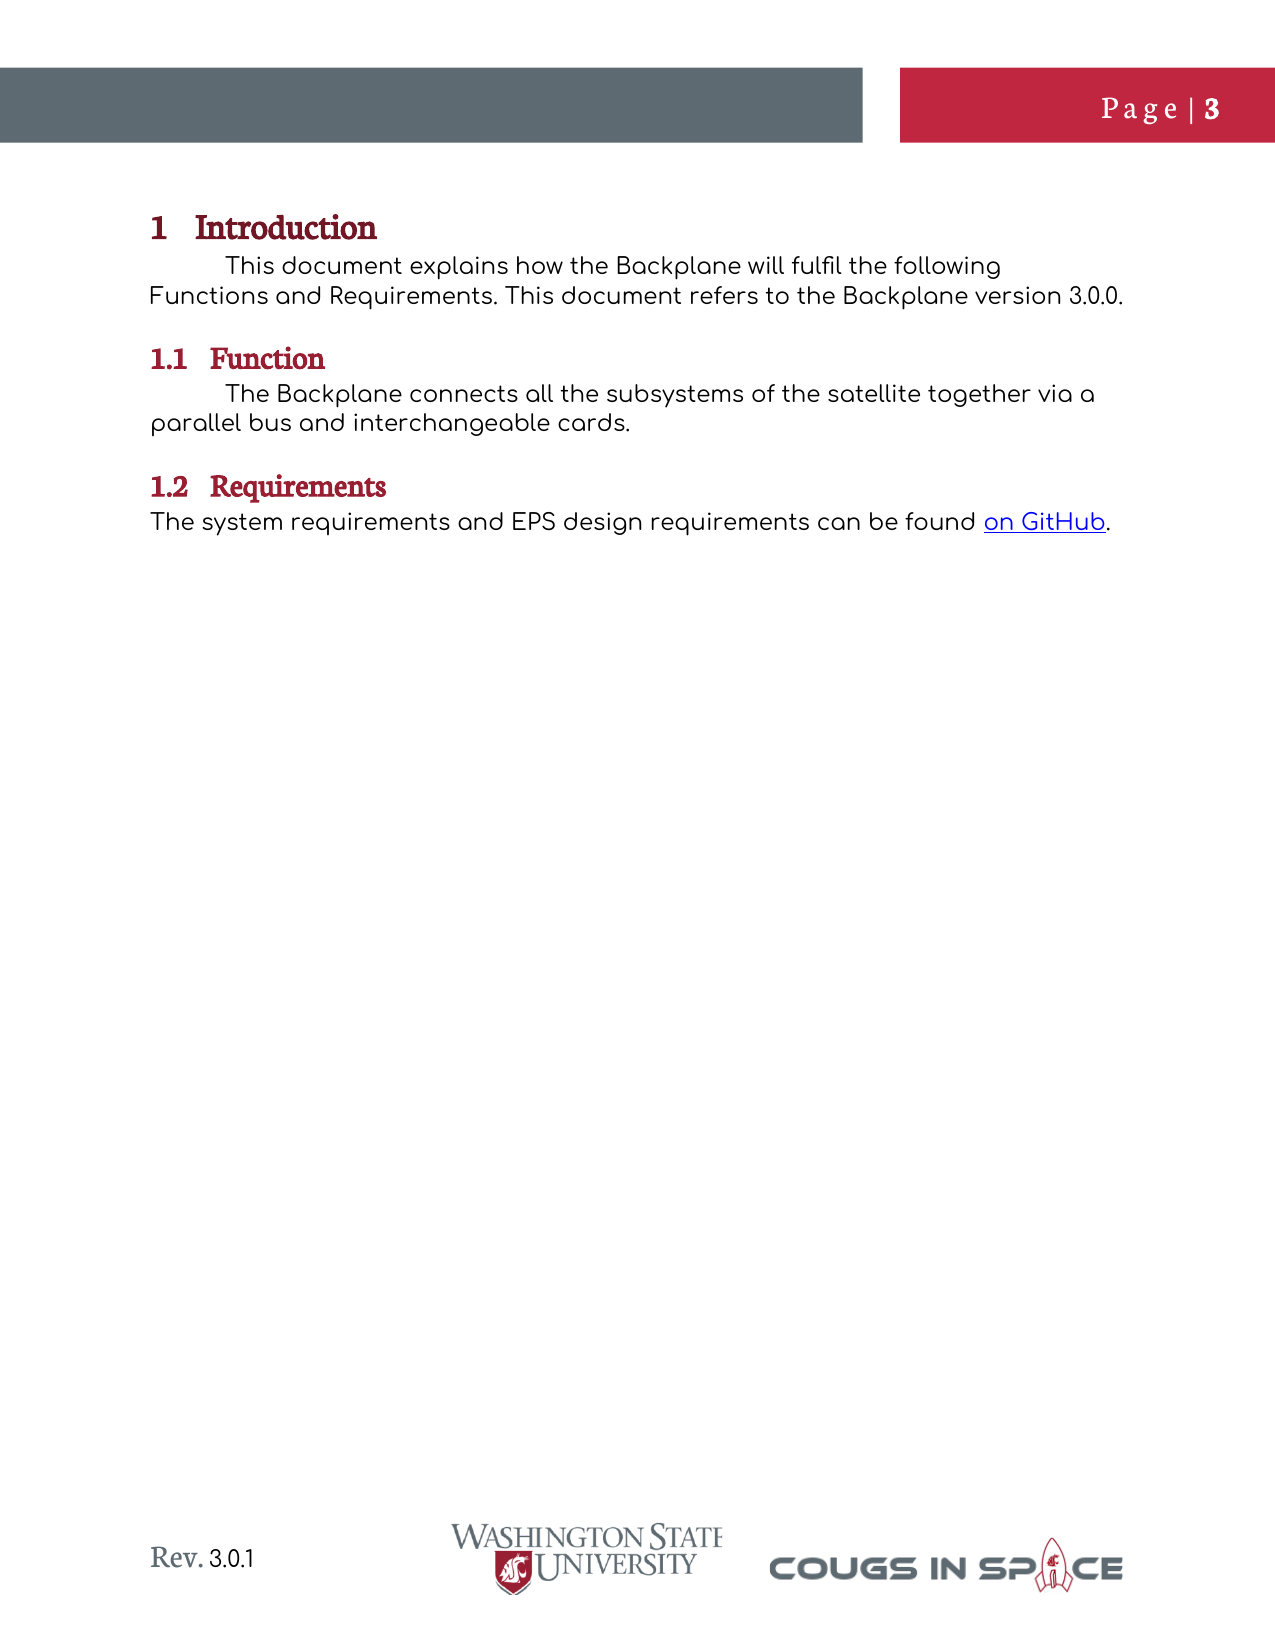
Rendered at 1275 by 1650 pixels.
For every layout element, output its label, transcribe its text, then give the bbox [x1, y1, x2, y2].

picture [450, 1522, 723, 1595]
text This document explains how the Backplane will fulfil the following Functions and Requirements. This document refers to the Backplane version 3.0.0. [150, 254, 1125, 309]
text The system requirements and EPS design requirements can be found on GitHub. [150, 510, 1125, 536]
text The Backplane connects all the subsystems of the satellite together via a parallel bus and interchangeable cards. [150, 382, 1125, 437]
subtitle Function [150, 334, 1125, 376]
picture [769, 1537, 1123, 1594]
subtitle Introduction [150, 200, 1125, 247]
subtitle Requirements [150, 462, 1125, 504]
